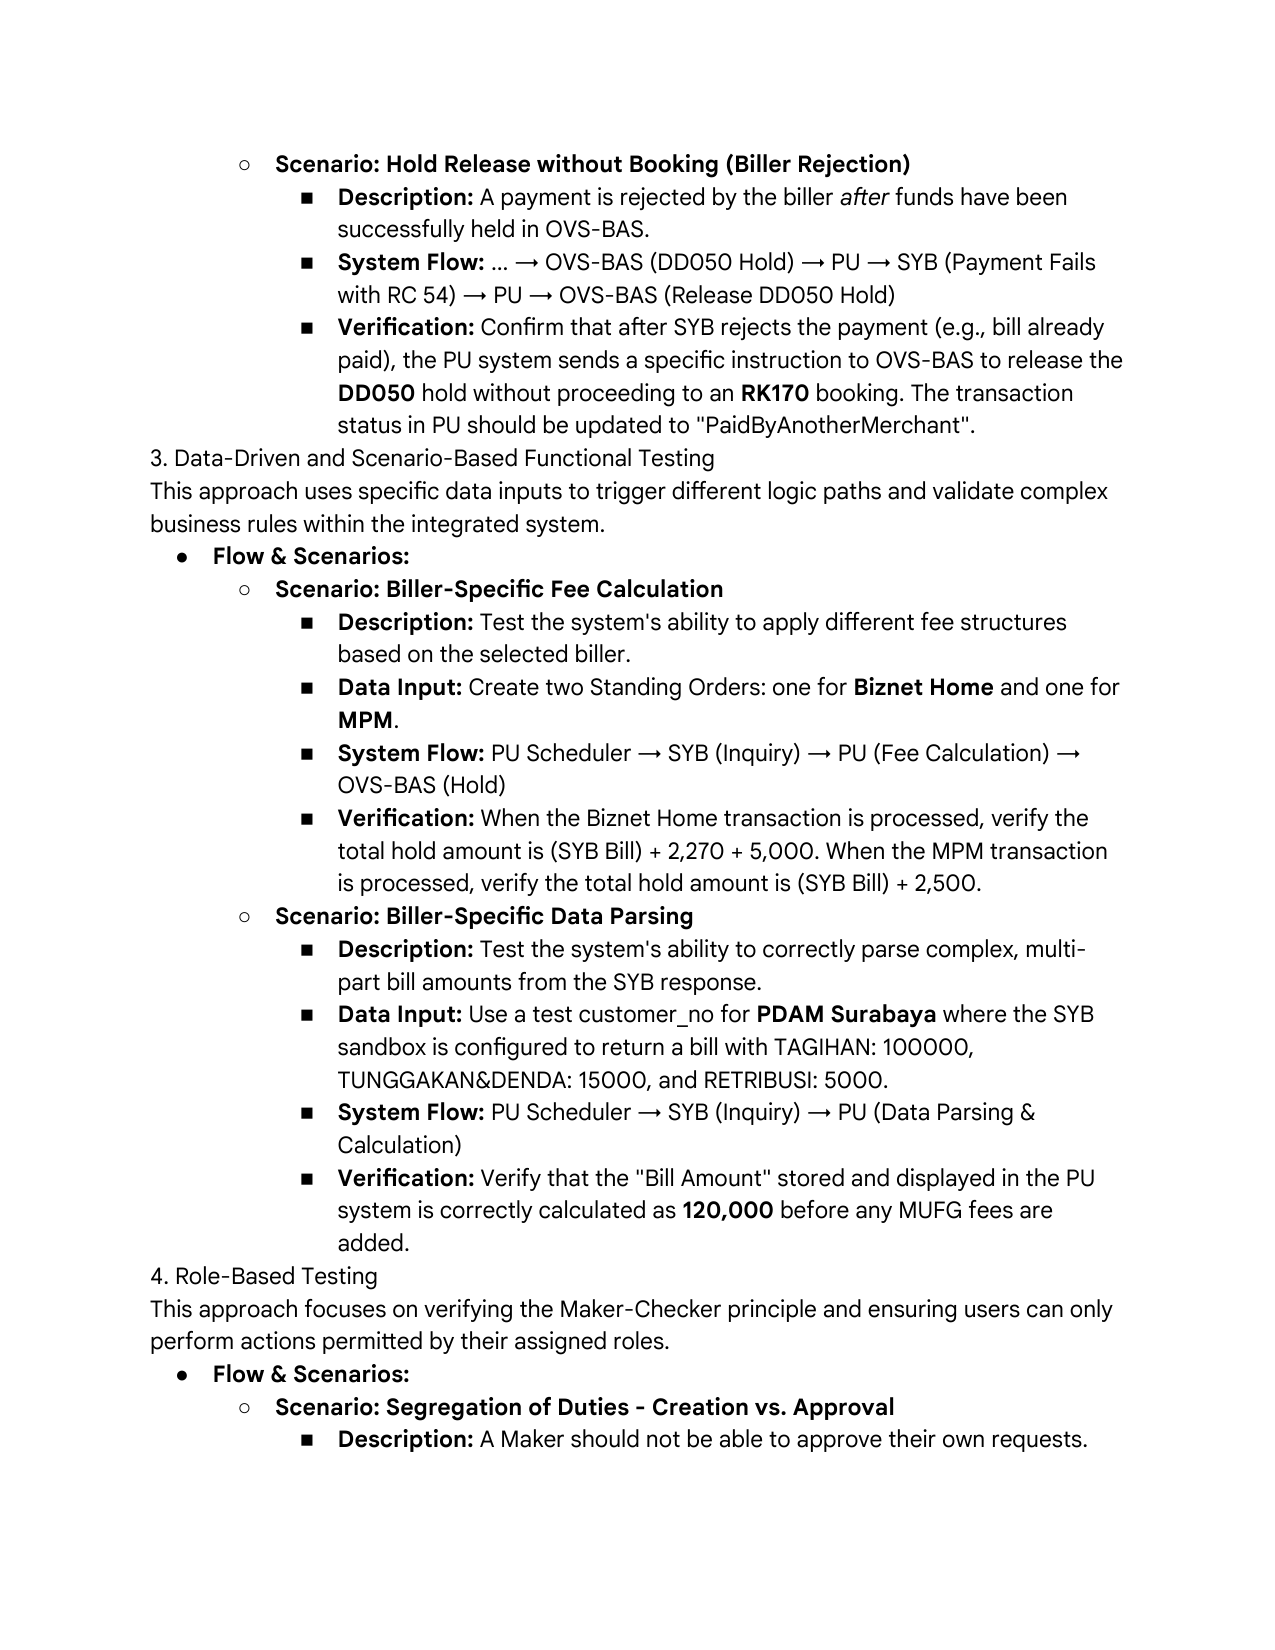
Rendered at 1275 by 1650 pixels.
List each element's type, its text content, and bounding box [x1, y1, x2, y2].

text 3. Data-Driven and Scenario-Based Functional Testing [150, 444, 1125, 473]
list Flow & Scenarios: [175, 542, 1125, 571]
text 4. Role-Based Testing [150, 1262, 1125, 1291]
list Scenario: Biller-Specific Fee Calculation [237, 575, 1125, 604]
list Data Input: Create two Standing Orders: one for Biznet Home and one for MPM. [300, 673, 1125, 735]
list System Flow: ... → OVS-BAS (DD050 Hold) → PU → SYB (Payment Fails with RC 54) → PU → OVS-BAS (Release DD050 Hold) [300, 248, 1125, 309]
list System Flow: PU Scheduler → SYB (Inquiry) → PU (Fee Calculation) → OVS-BAS (Hold) [300, 739, 1125, 800]
list Description: Test the system's ability to correctly parse complex, multi-part bill amounts from the SYB response. [300, 935, 1125, 996]
list Data Input: Use a test customer_no for PDAM Surabaya where the SYB sandbox is configured to return a bill with TAGIHAN: 100000, TUNGGAKAN&DENDA: 15000, and RETRIBUSI: 5000. [300, 1000, 1125, 1094]
list Scenario: Biller-Specific Data Parsing [237, 902, 1125, 931]
list Description: A Maker should not be able to approve their own requests. [300, 1426, 1125, 1454]
list Verification: Confirm that after SYB rejects the payment (e.g., bill already paid), the PU system sends a specific instruction to OVS-BAS to release the DD050 hold without proceeding to an RK170 booking. The transaction status in PU should be updated to "PaidByAnotherMerchant". [300, 313, 1125, 440]
list Verification: When the Biznet Home transaction is processed, verify the total hold amount is (SYB Bill) + 2,270 + 5,000. When the MPM transaction is processed, verify the total hold amount is (SYB Bill) + 2,500. [300, 804, 1125, 898]
list System Flow: PU Scheduler → SYB (Inquiry) → PU (Data Parsing & Calculation) [300, 1098, 1125, 1160]
list Description: A payment is rejected by the biller after funds have been successfully held in OVS-BAS. [300, 183, 1125, 244]
list Scenario: Segregation of Duties - Creation vs. Approval [237, 1393, 1125, 1422]
text This approach uses specific data inputs to trigger different logic paths and validate complex business rules within the integrated system. [150, 477, 1125, 538]
list Description: Test the system's ability to apply different fee structures based on the selected biller. [300, 608, 1125, 669]
text This approach focuses on verifying the Maker-Checker principle and ensuring users can only perform actions permitted by their assigned roles. [150, 1295, 1125, 1356]
list Flow & Scenarios: [175, 1360, 1125, 1389]
list Verification: Verify that the "Bill Amount" stored and displayed in the PU system is correctly calculated as 120,000 before any MUFG fees are added. [300, 1164, 1125, 1258]
list Scenario: Hold Release without Booking (Biller Rejection) [237, 150, 1125, 179]
